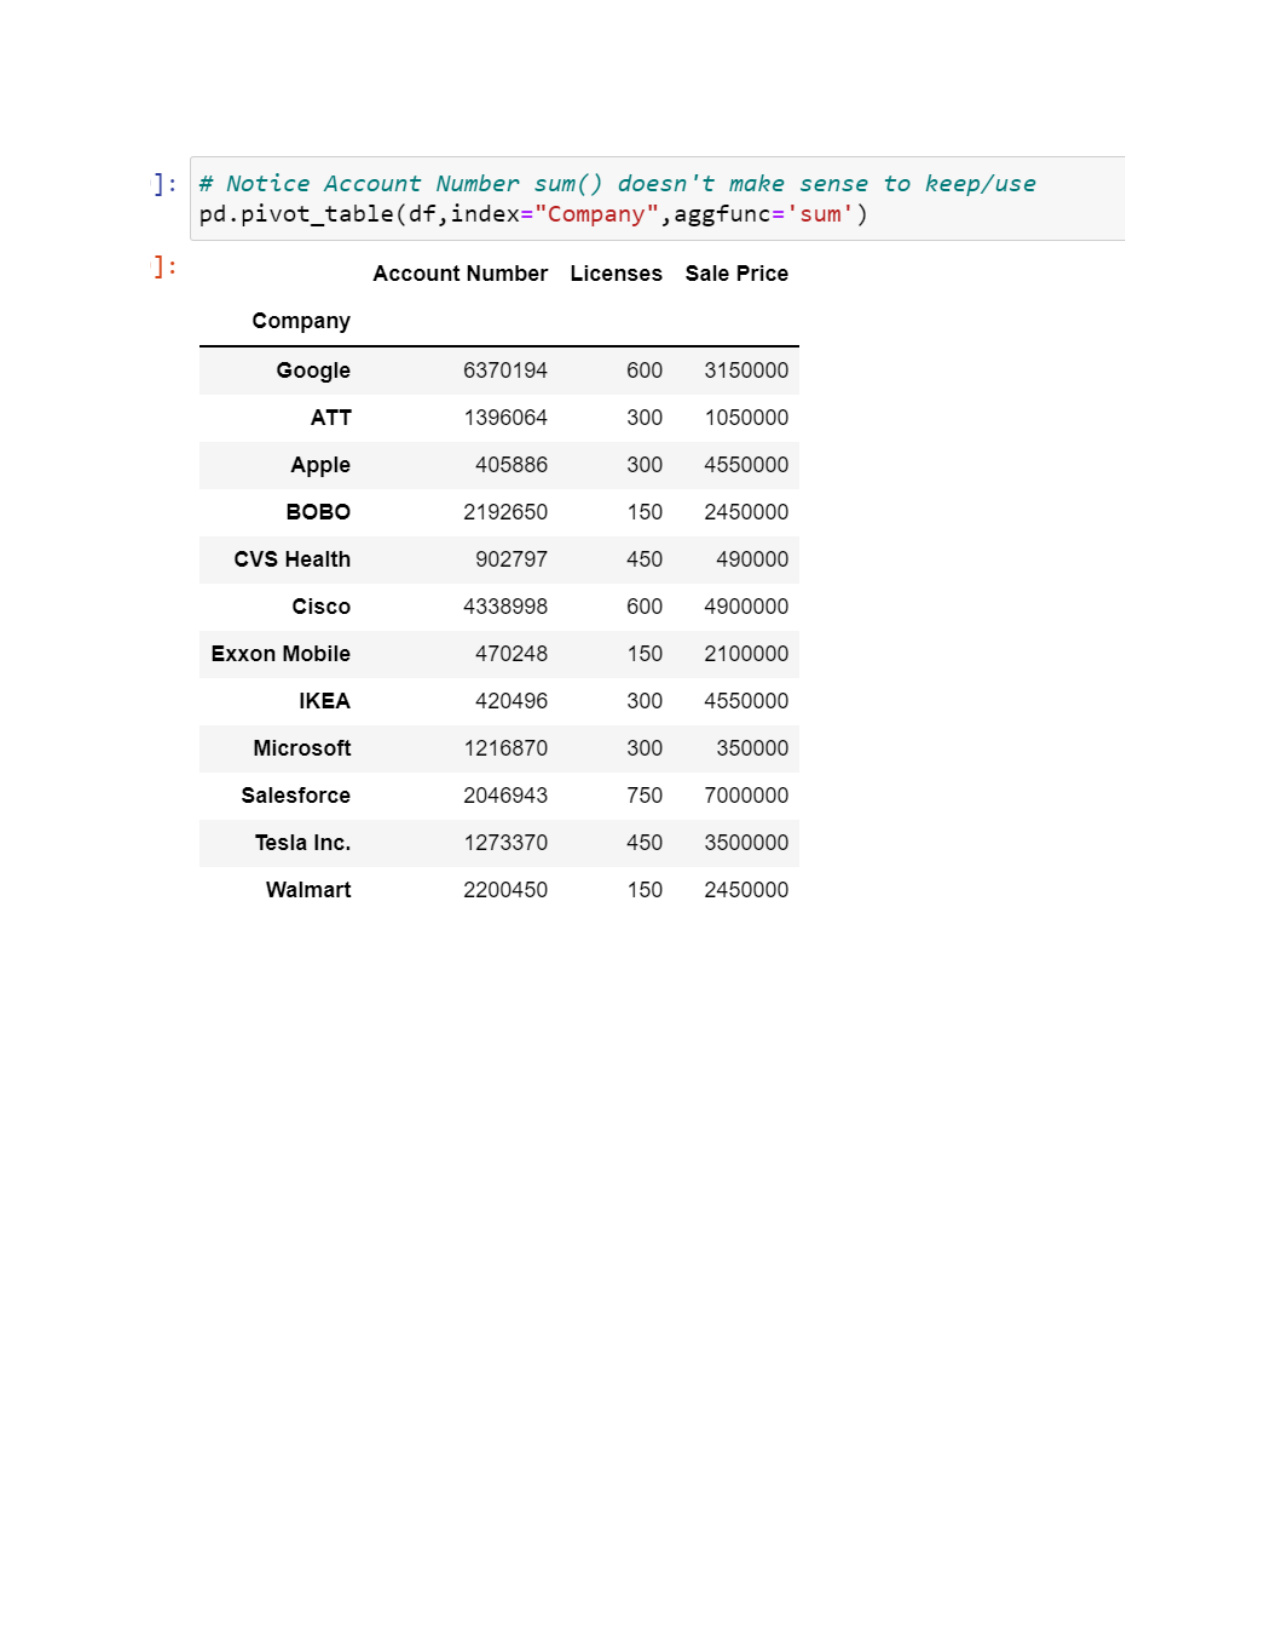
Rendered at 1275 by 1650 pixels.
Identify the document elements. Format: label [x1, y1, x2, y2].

picture [150, 150, 1125, 918]
